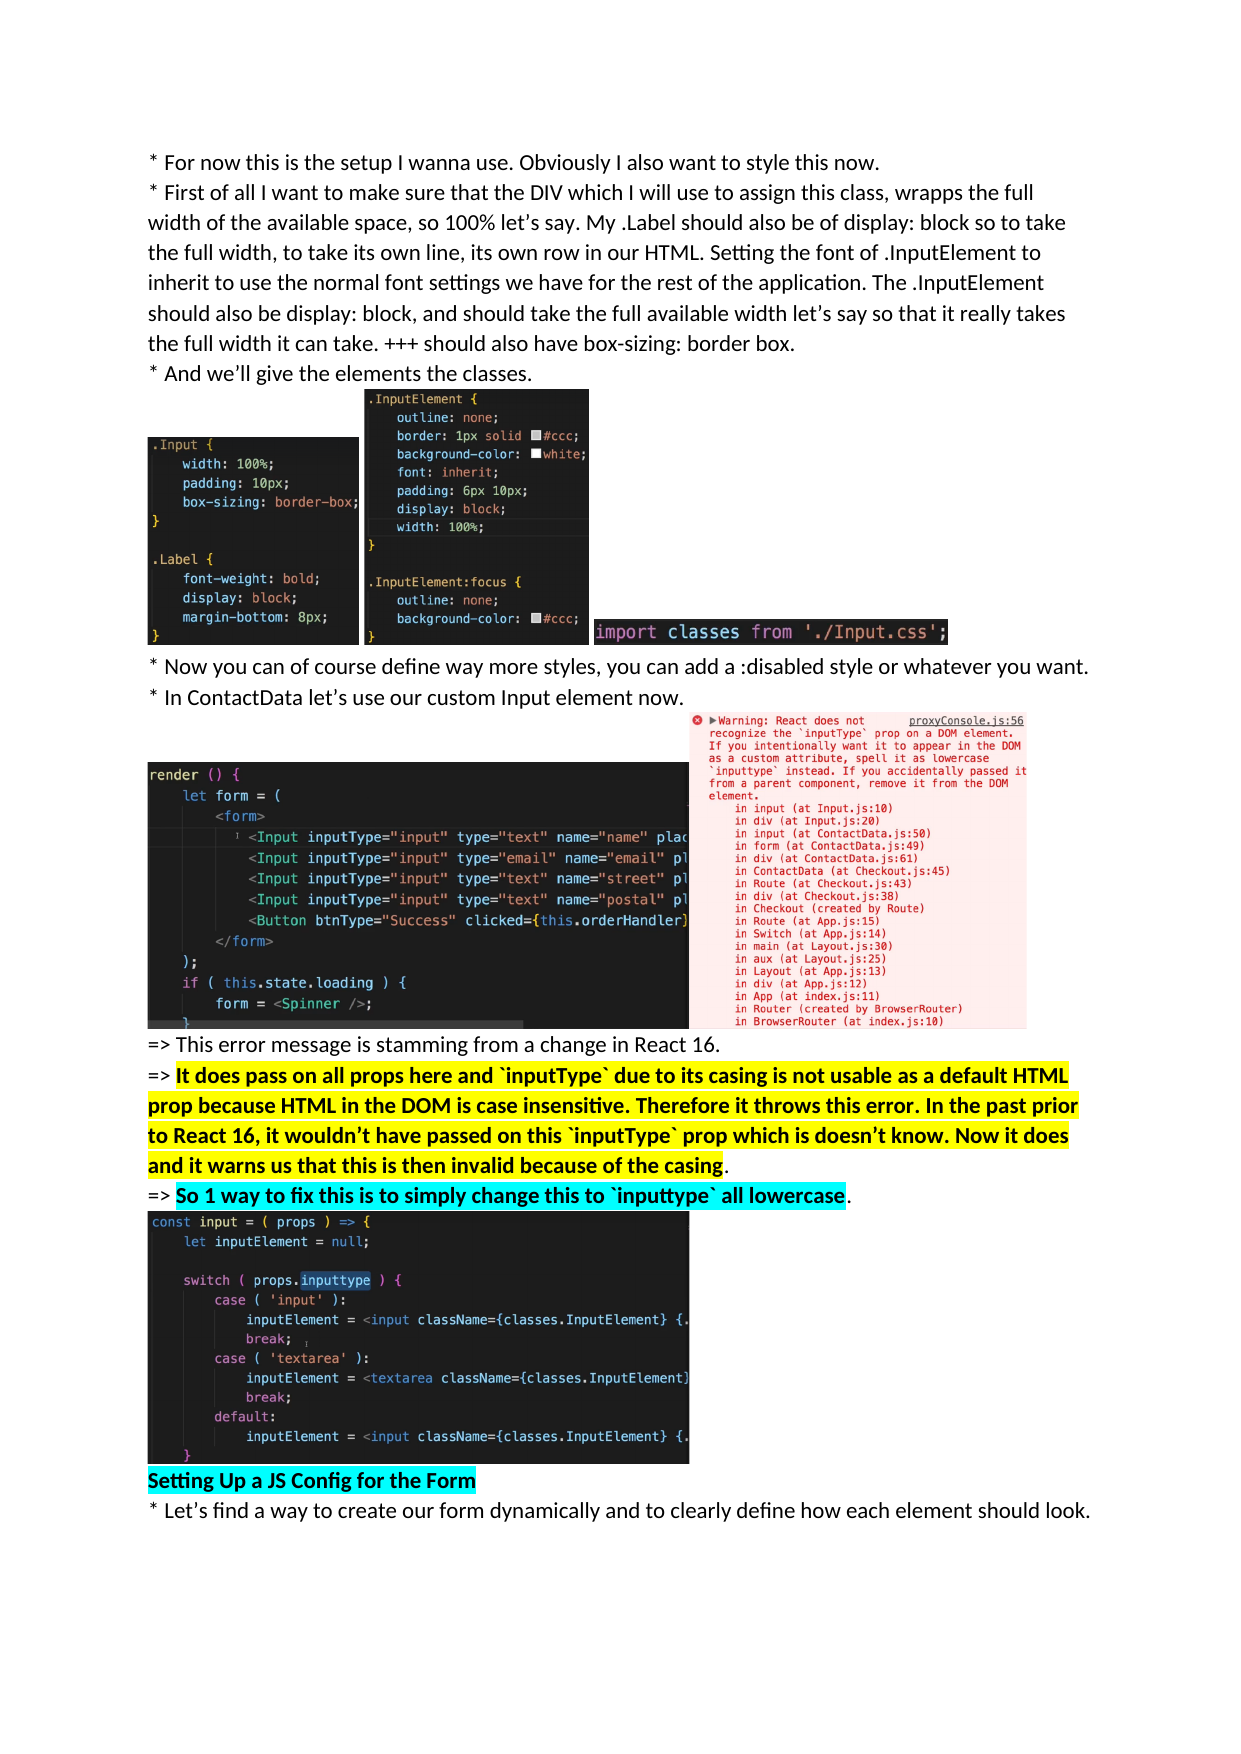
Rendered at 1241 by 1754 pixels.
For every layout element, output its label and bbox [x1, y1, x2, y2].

picture [147, 1211, 690, 1464]
text [148, 148, 1093, 1524]
picture [594, 619, 948, 645]
picture [147, 437, 359, 645]
picture [147, 712, 1027, 1029]
picture [364, 389, 589, 645]
